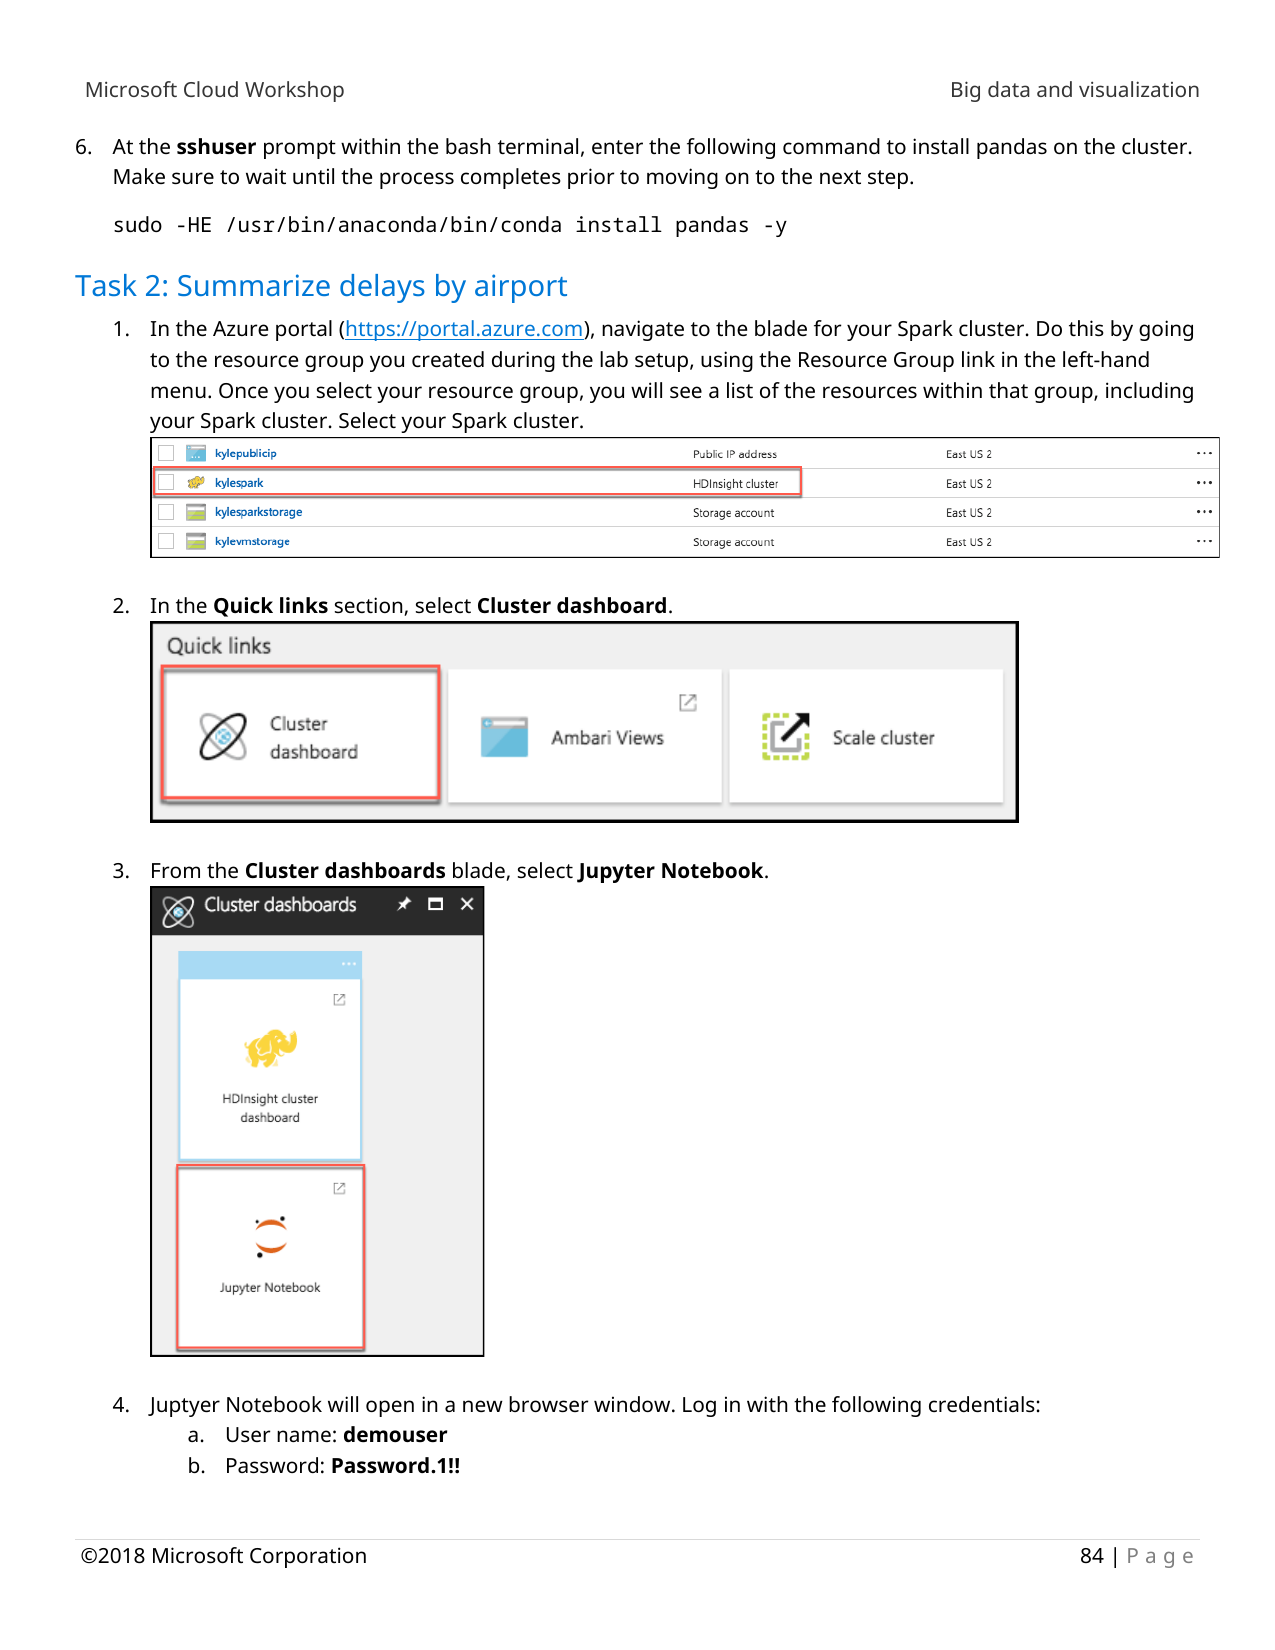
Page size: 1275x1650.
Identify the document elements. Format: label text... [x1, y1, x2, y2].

picture [150, 621, 1019, 823]
list From the Cluster dashboards blade, select Jupyter Notebook. [112, 856, 1200, 884]
list Password: Password.1!! [187, 1451, 1200, 1479]
list User name: demouser [187, 1421, 1200, 1449]
text sudo -HE /usr/bin/anaconda/bin/conda install pandas -y [112, 210, 1200, 238]
list Juptyer Notebook will open in a new browser window. Log in with the following credentials: [112, 1390, 1200, 1418]
picture [150, 886, 485, 1357]
picture [150, 437, 1220, 558]
list At the sshuser prompt within the bash terminal, enter the following command to install pandas on the cluster. Make sure to wait until the process completes prior to moving on to the next step. [75, 132, 1200, 191]
subtitle Task 2: Summarize delays by airport [75, 265, 1200, 305]
